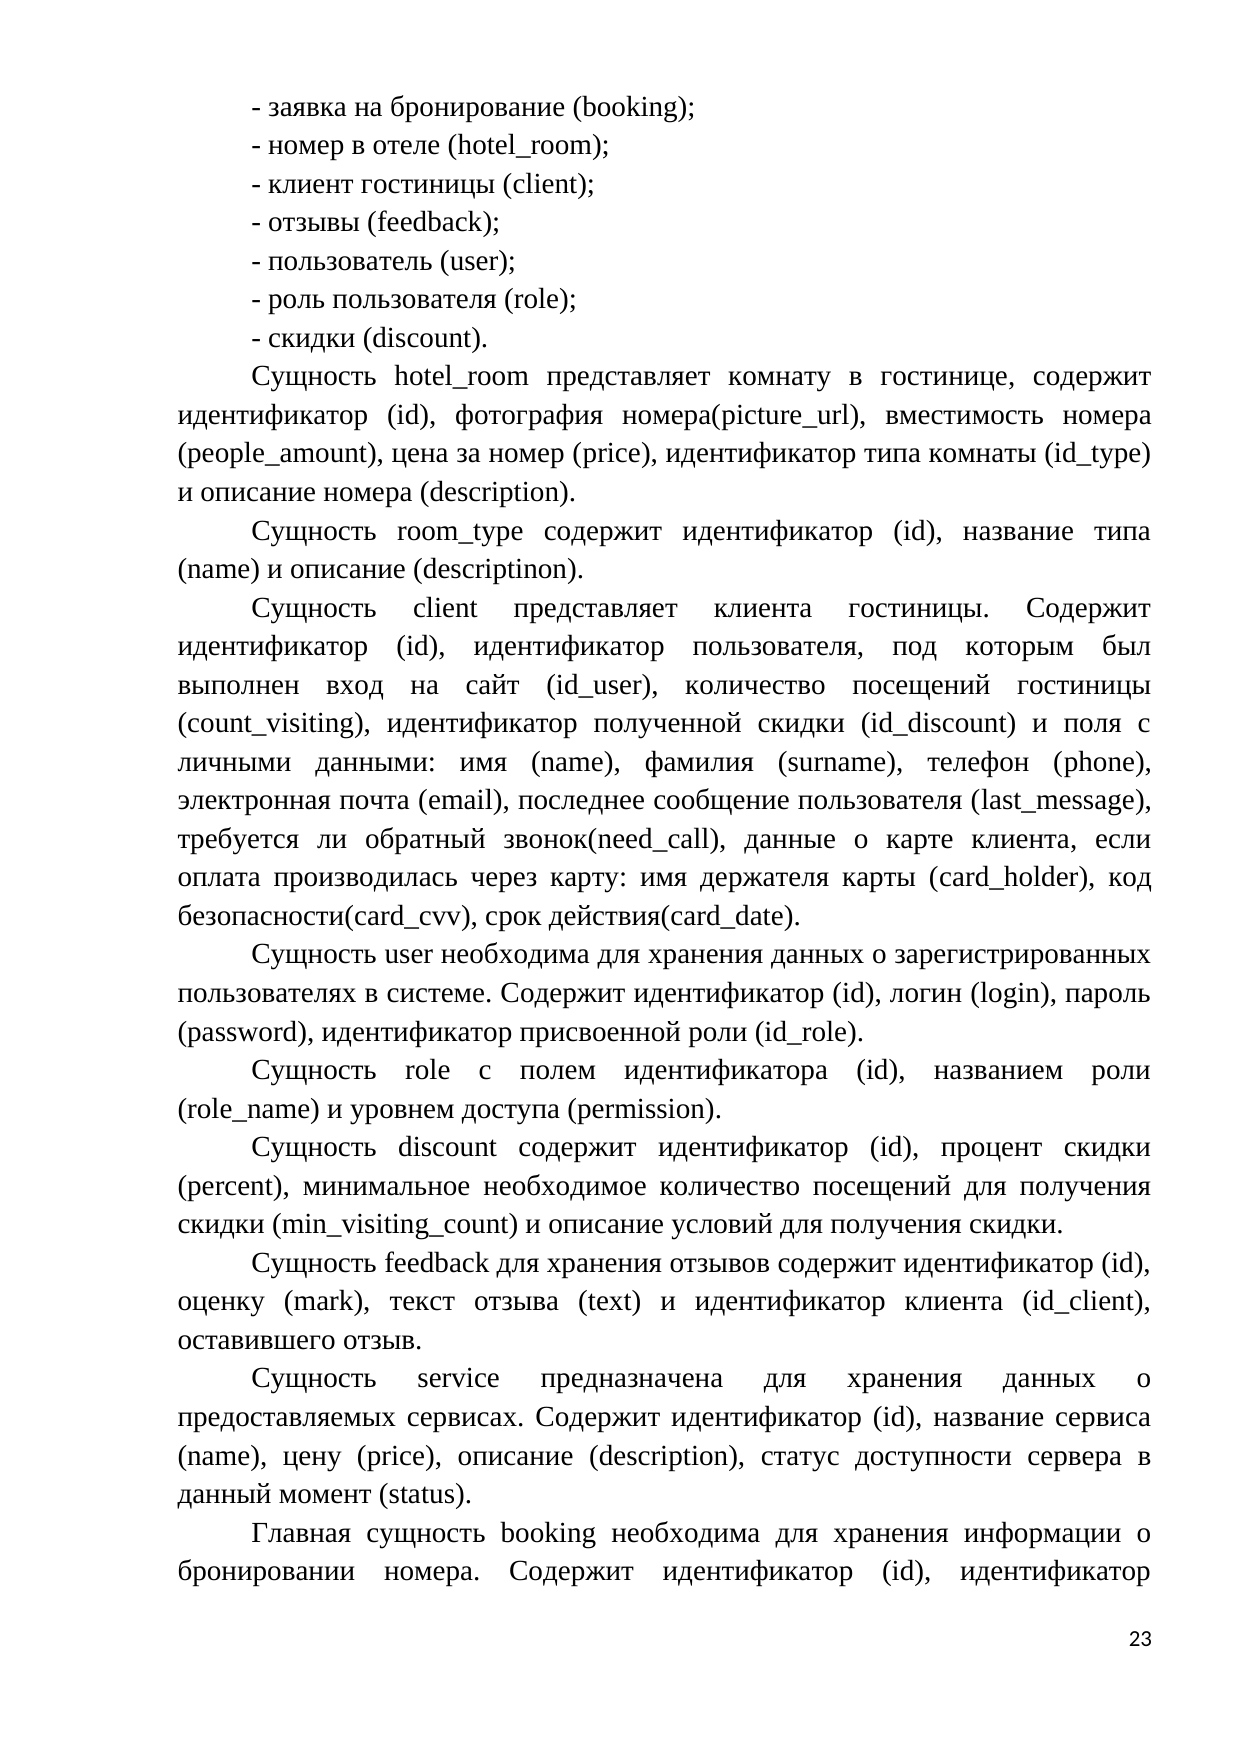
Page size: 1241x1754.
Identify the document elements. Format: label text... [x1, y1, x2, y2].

text Сущность discount содержит идентификатор (id), процент скидки (percent), минимальное необходимое количество посещений для получения скидки (min_visiting_count) и описание условий для получения скидки. [177, 1129, 1152, 1240]
text - заявка на бронирование (booking); [177, 89, 1152, 122]
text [177, 1515, 1152, 1587]
text - номер в отеле (hotel_room); [177, 127, 1152, 161]
text Cущность feedback для хранения отзывов содержит идентификатор (id), оценку (mark), текст отзыва (text) и идентификатор клиента (id_client), оставившего отзыв. [177, 1245, 1152, 1356]
text Cущность role с полем идентификатора (id), названием роли (role_name) и уровнем доступа (permission). [177, 1052, 1152, 1124]
text - роль пользователя (role); [177, 281, 1152, 315]
text Сущность hotel_room представляет комнату в гостинице, содержит идентификатор (id), фотография номера(picture_url), вместимость номера (people_amount), цена за номер (price), идентификатор типа комнаты (id_type) и описание номера (description). [177, 358, 1152, 508]
text Сущность client представляет клиента гостиницы. Содержит идентификатор (id), идентификатор пользователя, под которым был выполнен вход на сайт (id_user), количество посещений гостиницы (count_visiting), идентификатор полученной скидки (id_discount) и поля с личными данными: имя (name), фамилия (surname), телефон (phone), электронная почта (email), последнее сообщение пользователя (last_message), требуется ли обратный звонок(need_call), данные о карте клиента, если оплата производилась через карту: имя держателя карты (card_holder), код безопасности(card_cvv), срок действия(card_date). [177, 590, 1152, 932]
text - скидки (discount). [177, 320, 1152, 353]
text - отзывы (feedback); [177, 204, 1152, 238]
text Сущность user необходима для хранения данных о зарегистрированных пользователях в системе. Содержит идентификатор (id), логин (login), пароль (password), идентификатор присвоенной роли (id_role). [177, 937, 1152, 1047]
text - клиент гостиницы (client); [177, 166, 1152, 199]
text Сущность service предназначена для хранения данных о предоставляемых сервисах. Содержит идентификатор (id), название сервиса (name), цену (price), описание (description), статус доступности сервера в данный момент (status). [177, 1361, 1152, 1510]
text Сущность room_type содержит идентификатор (id), название типа (name) и описание (descriptinon). [177, 513, 1152, 585]
text - пользователь (user); [177, 243, 1152, 276]
